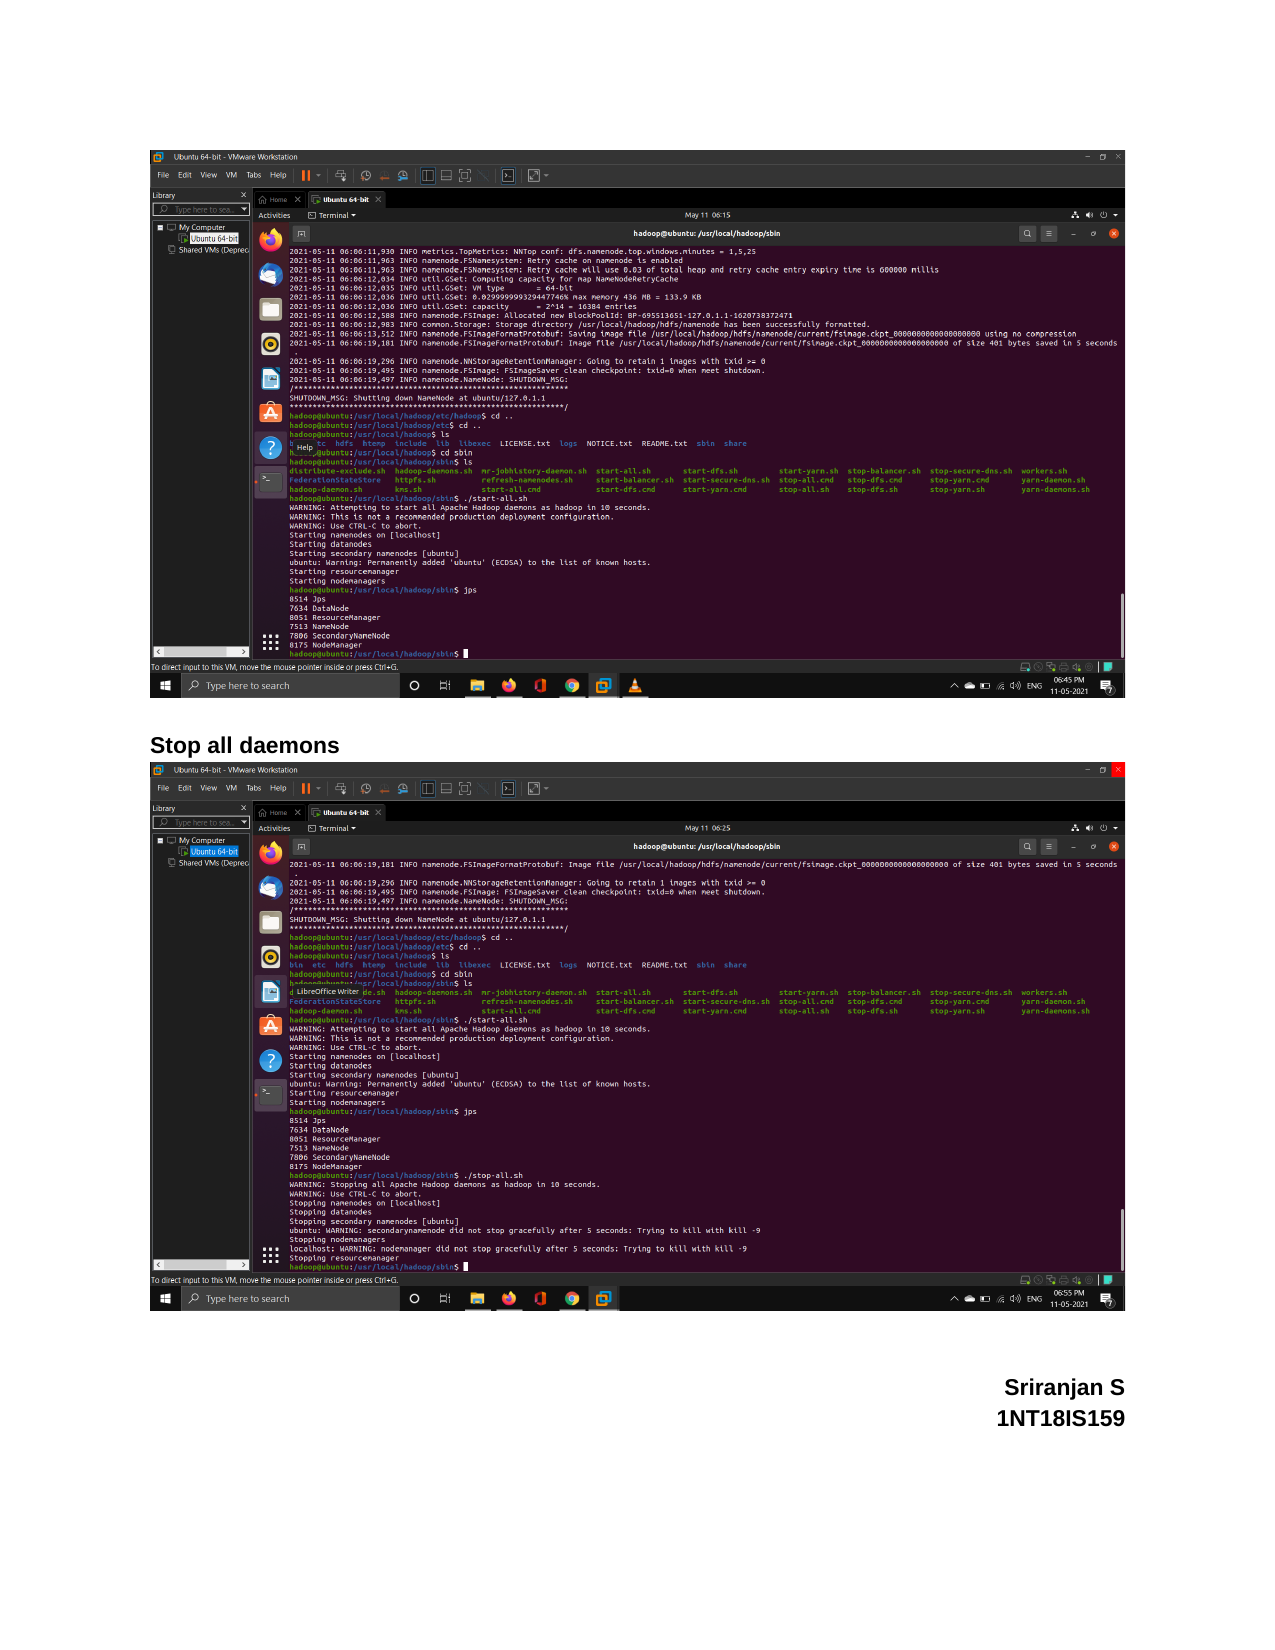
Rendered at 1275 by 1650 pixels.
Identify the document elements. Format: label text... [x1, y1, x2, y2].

picture [150, 762, 1125, 1311]
text 1NT18IS159 [150, 1404, 1125, 1431]
text Stop all daemons [150, 732, 1125, 758]
picture [150, 150, 1125, 698]
text Sriranjan S [150, 1374, 1125, 1401]
